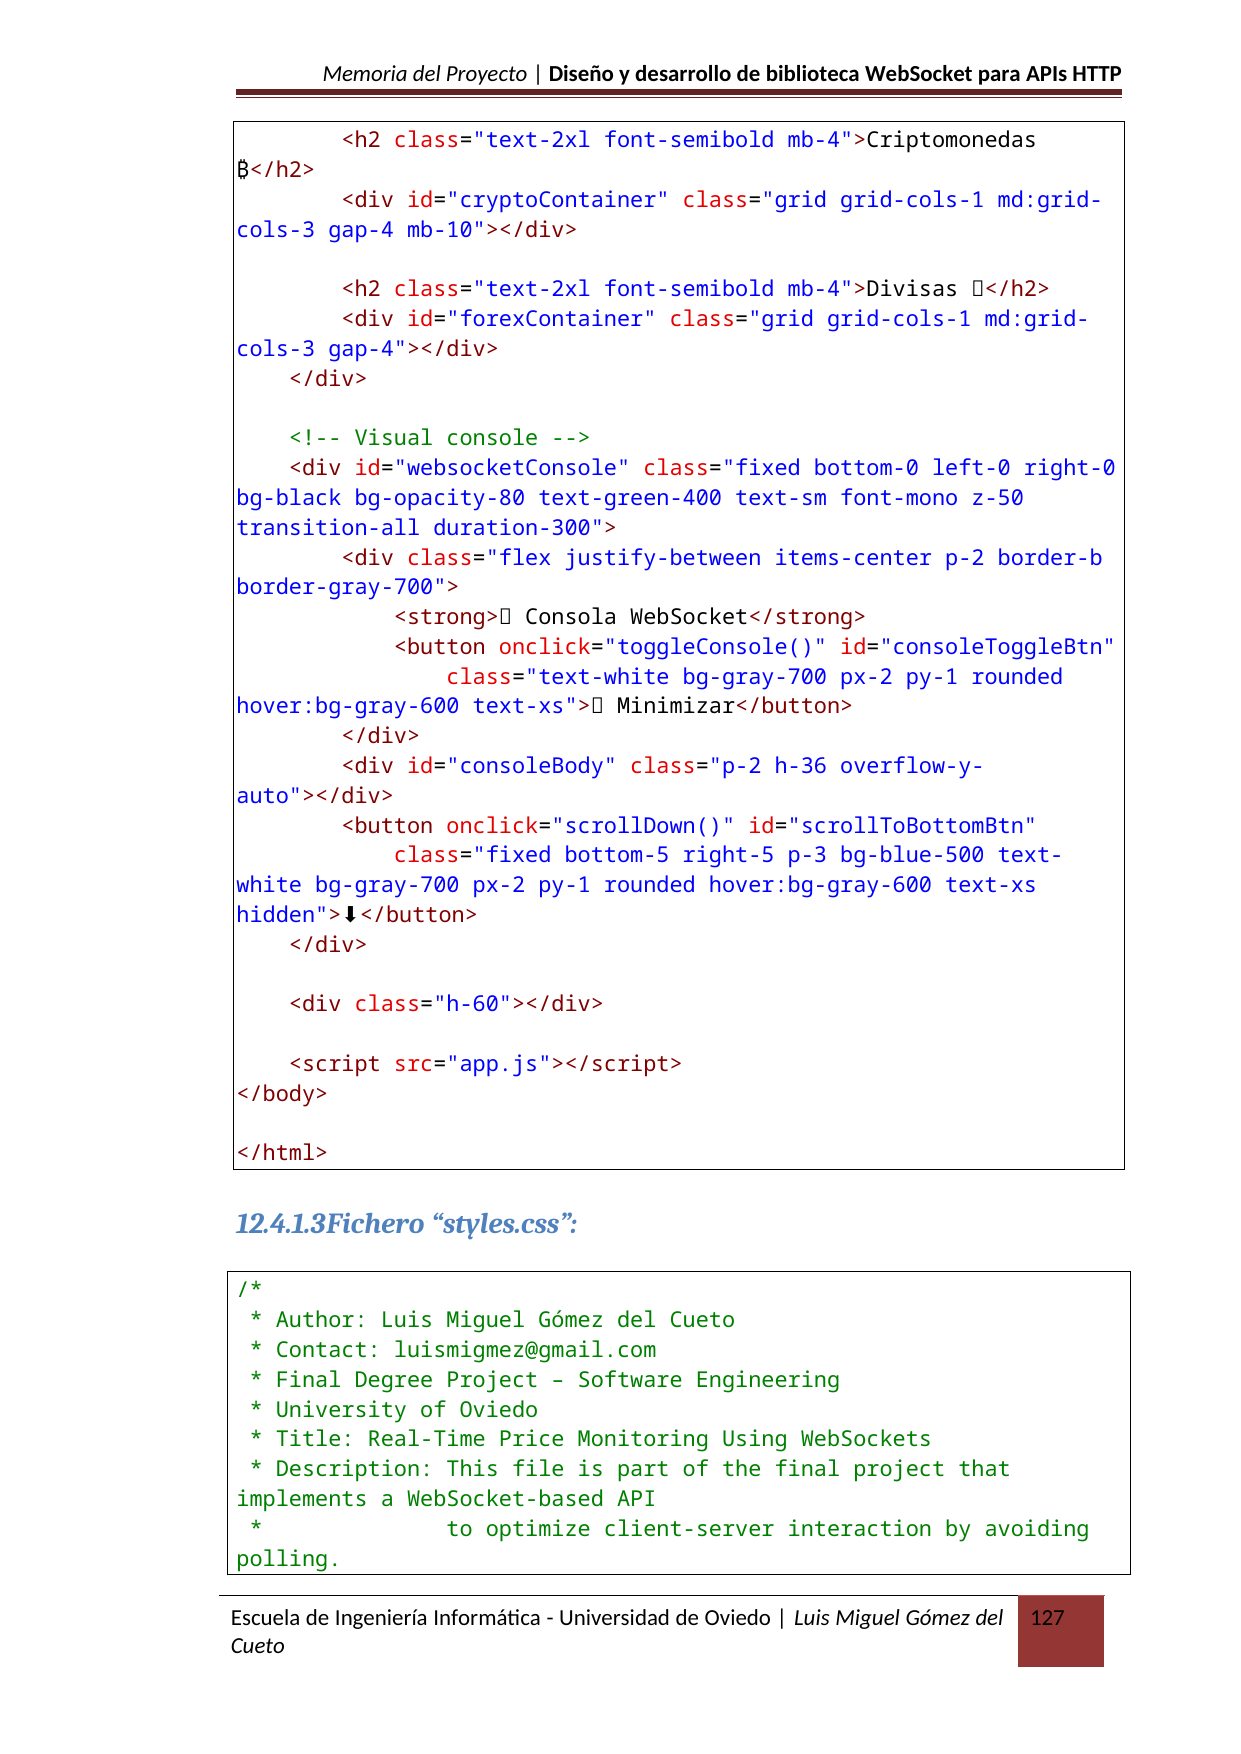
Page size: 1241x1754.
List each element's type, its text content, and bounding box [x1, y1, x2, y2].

text <strong>📱 Consola WebSocket</strong> [236, 601, 1122, 631]
text <div id="websocketConsole" class="fixed bottom-0 left-0 right-0 bg-black bg-opacity-80 text-green-400 text-sm font-mono z-50 transition-all duration-300"> [236, 452, 1122, 541]
text <script src="app.js"></script> [236, 1048, 1122, 1078]
text * Final Degree Project – Software Engineering [236, 1364, 1122, 1393]
text class="text-white bg-gray-700 px-2 py-1 rounded hover:bg-gray-600 text-xs">🔽 Minimizar</button> [236, 661, 1122, 720]
text * Title: Real-Time Price Monitoring Using WebSockets [236, 1423, 1122, 1453]
text </div> [236, 720, 1122, 750]
text </div> [236, 929, 1122, 958]
text * Description: This file is part of the final project that implements a WebSocket-based API [236, 1453, 1122, 1509]
text </body> [236, 1078, 1122, 1107]
subtitle Fichero “styles.css”: [236, 1208, 1122, 1241]
text * University of Oviedo [236, 1393, 1122, 1423]
text <div id="forexContainer" class="grid grid-cols-1 md:grid-cols-3 gap-4"></div> [236, 303, 1122, 363]
text <div id="consoleBody" class="p-2 h-36 overflow-y-auto"></div> [236, 750, 1122, 809]
text class="fixed bottom-5 right-5 p-3 bg-blue-500 text-white bg-gray-700 px-2 py-1 rounded hover:bg-gray-600 text-xs hidden">⬇️</button> [236, 839, 1122, 929]
text <button onclick="toggleConsole()" id="consoleToggleBtn" [236, 631, 1122, 661]
text * Contact: luismigmez@gmail.com [236, 1334, 1122, 1364]
text <button onclick="scrollDown()" id="scrollToBottomBtn" [236, 809, 1122, 839]
text <div class="h-60"></div> [236, 988, 1122, 1018]
text <div id="cryptoContainer" class="grid grid-cols-1 md:grid-cols-3 gap-4 mb-10"></div> [236, 184, 1122, 243]
text <h2 class="text-2xl font-semibold mb-4">Divisas 💱</h2> [236, 273, 1122, 303]
text /* [228, 1272, 1130, 1304]
text * to optimize client-server interaction by avoiding polling. [228, 1509, 1130, 1574]
text * Author: Luis Miguel Gómez del Cueto [236, 1304, 1122, 1334]
text </div> [236, 363, 1122, 392]
text <div class="flex justify-between items-center p-2 border-b border-gray-700"> [236, 541, 1122, 601]
text <!-- Visual console --> [236, 422, 1122, 452]
text </html> [234, 1134, 1124, 1169]
text <h2 class="text-2xl font-semibold mb-4">Criptomonedas ₿</h2> [234, 122, 1124, 184]
